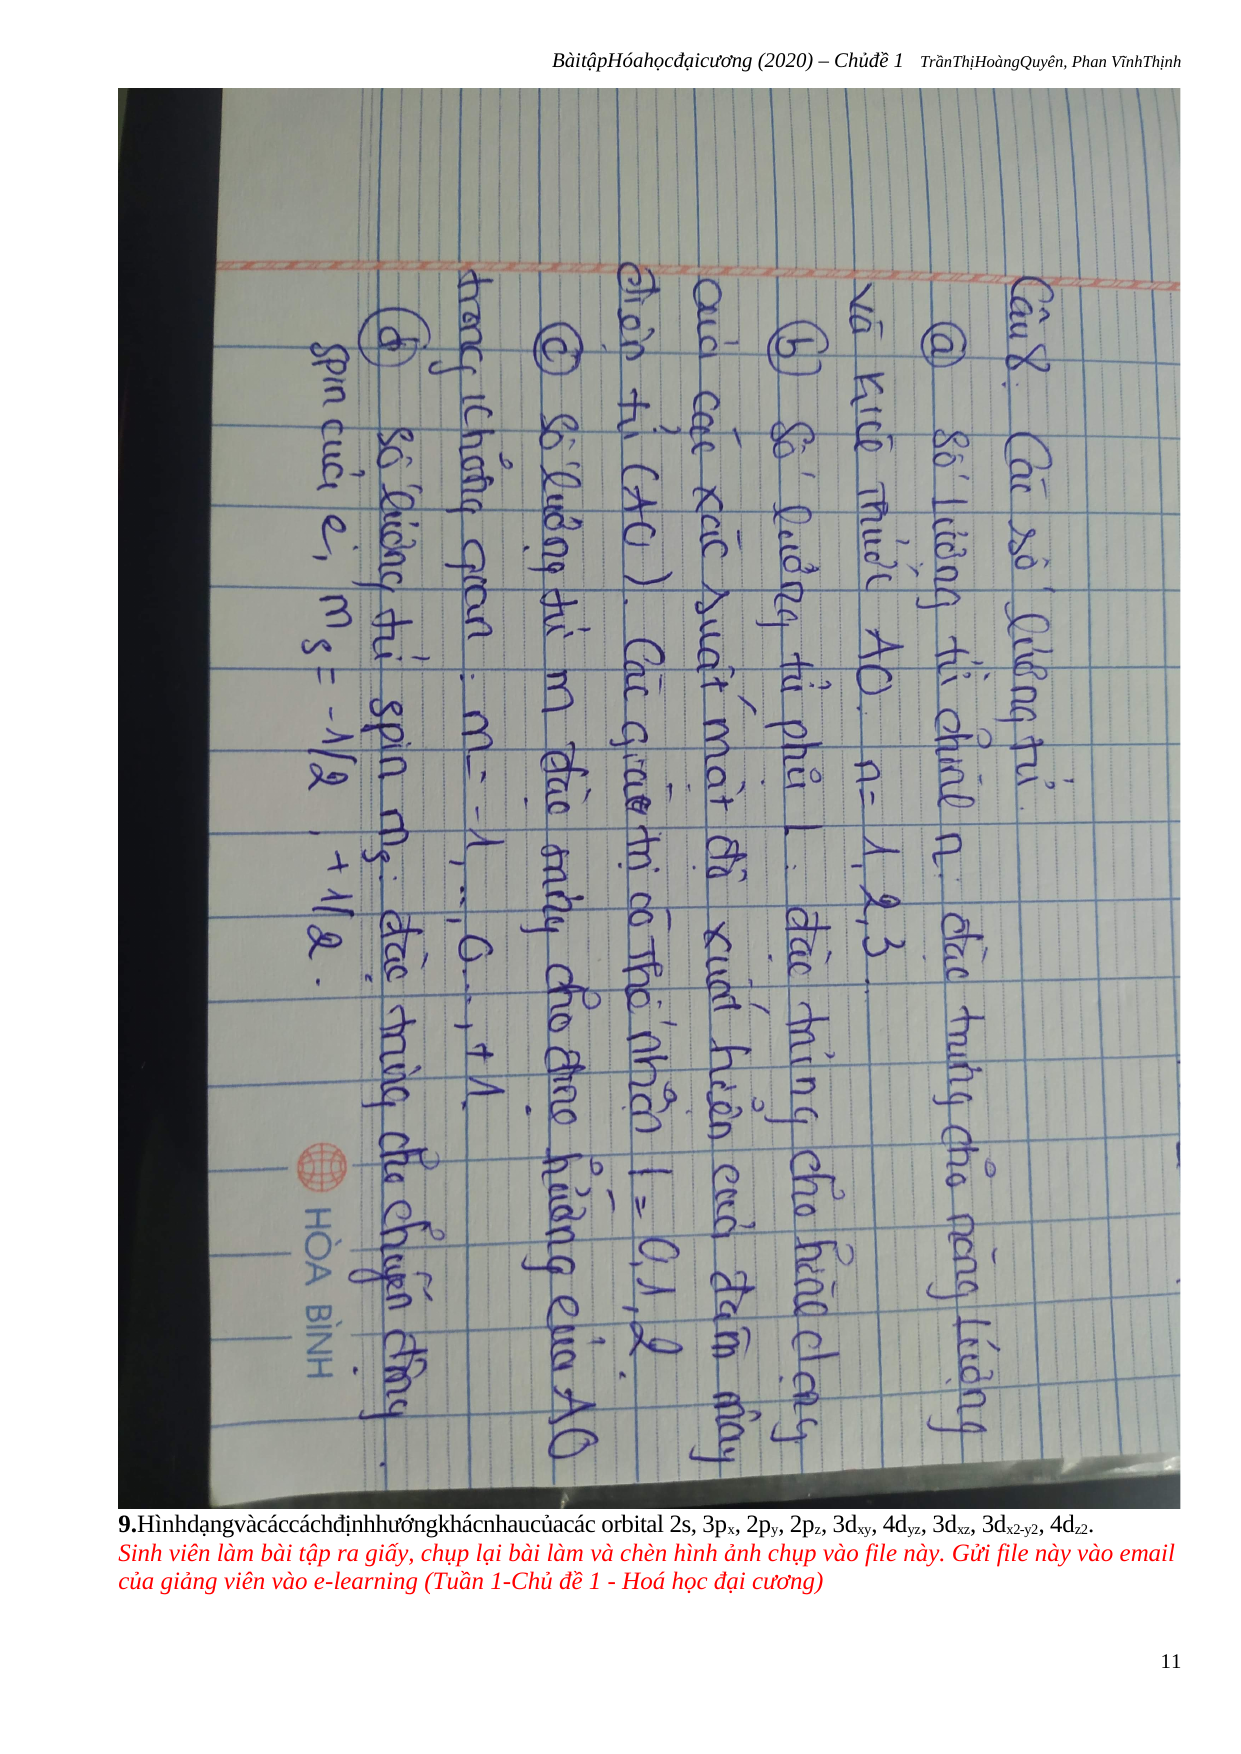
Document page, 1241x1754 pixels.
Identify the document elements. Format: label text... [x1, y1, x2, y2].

picture [118, 88, 1181, 1509]
text 9.Hìnhdạngvàcáccáchđịnhhướngkhácnhaucủacác orbital 2s, 3px, 2py, 2pz, 3dxy, 4dyz, 3dxz, 3dx2-y2, 4dz2. [118, 1509, 1181, 1538]
text Sinh viên làm bài tập ra giấy, chụp lại bài làm và chèn hình ảnh chụp vào file này. Gửi file này vào email của giảng viên vào e-learning (Tuần 1-Chủ đề 1 - Hoá học đại cương) [118, 1538, 1181, 1595]
